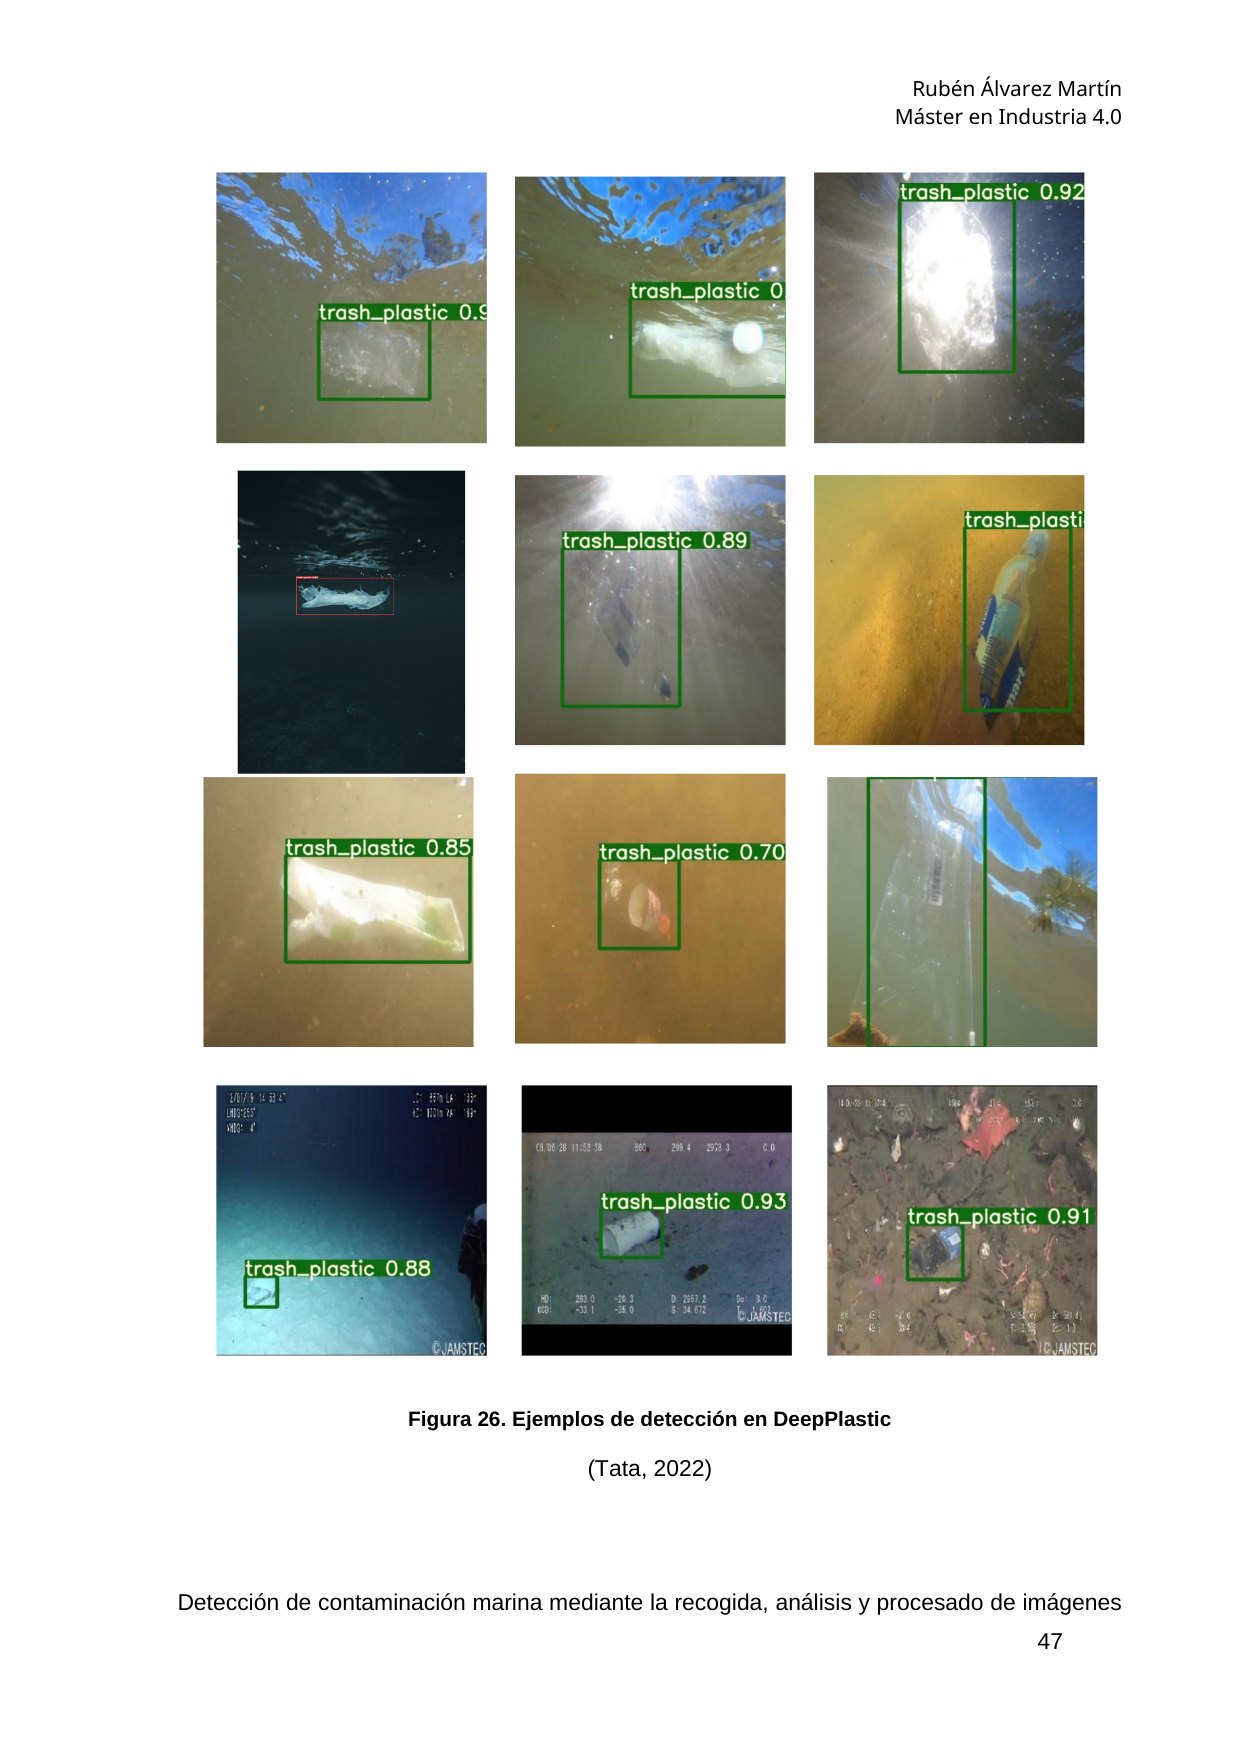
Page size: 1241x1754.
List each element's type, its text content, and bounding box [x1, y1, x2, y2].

picture [177, 147, 1123, 1381]
text (Tata, 2022) [177, 1455, 1122, 1481]
